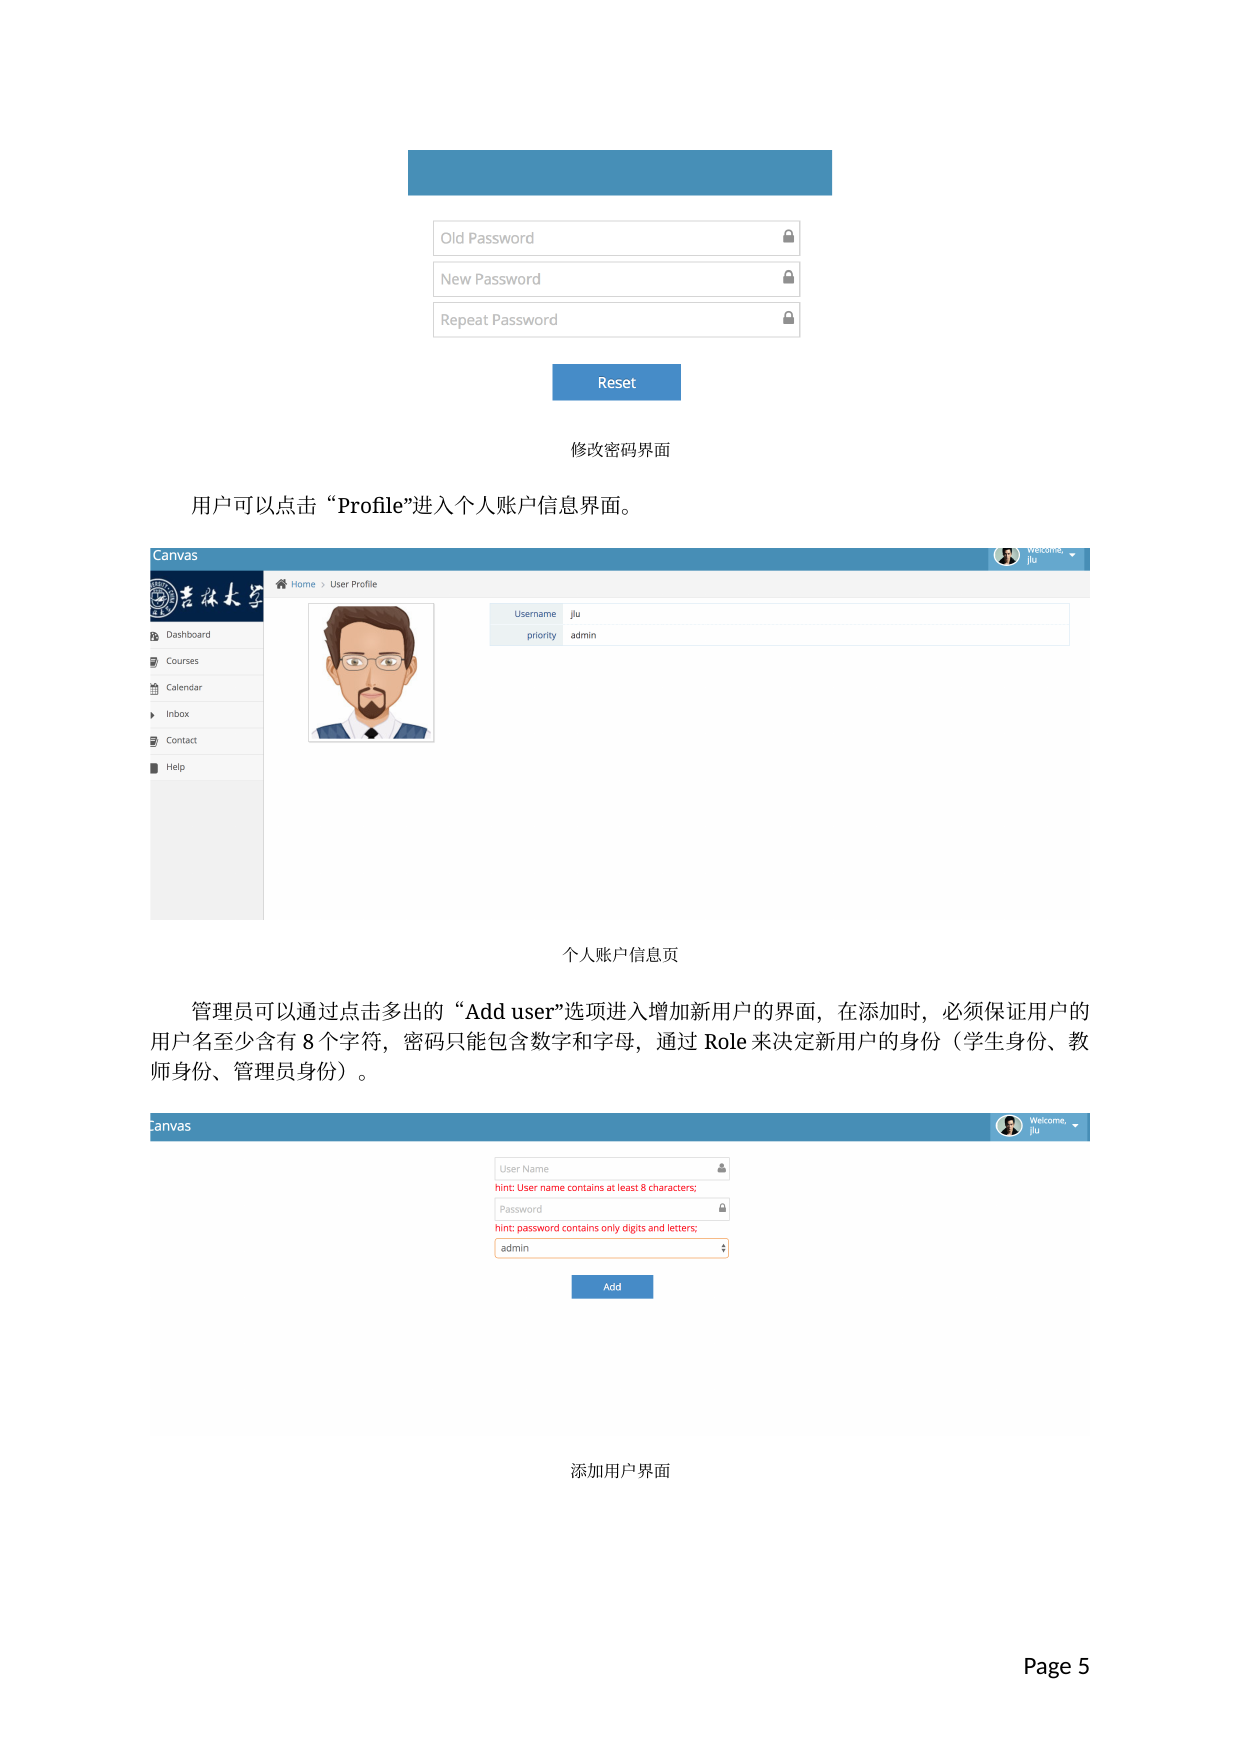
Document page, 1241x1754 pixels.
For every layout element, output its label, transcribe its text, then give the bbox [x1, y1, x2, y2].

text 管理员可以通过点击多出的“Add user”选项进入增加新用户的界面，在添加时，必须保证用户的用户名至少含有8个字符，密码只能包含数字和字母，通过Role来决定新用户的身份（学生身份、教师身份、管理员身份）。 [150, 995, 1090, 1085]
picture [408, 150, 833, 415]
text 修改密码界面 [150, 437, 1090, 461]
text 添加用户界面 [150, 1458, 1090, 1482]
picture [150, 548, 1090, 920]
text 个人账户信息页 [150, 943, 1090, 967]
text 用户可以点击“Profile”进入个人账户信息界面。 [150, 490, 1090, 520]
picture [150, 1113, 1090, 1436]
